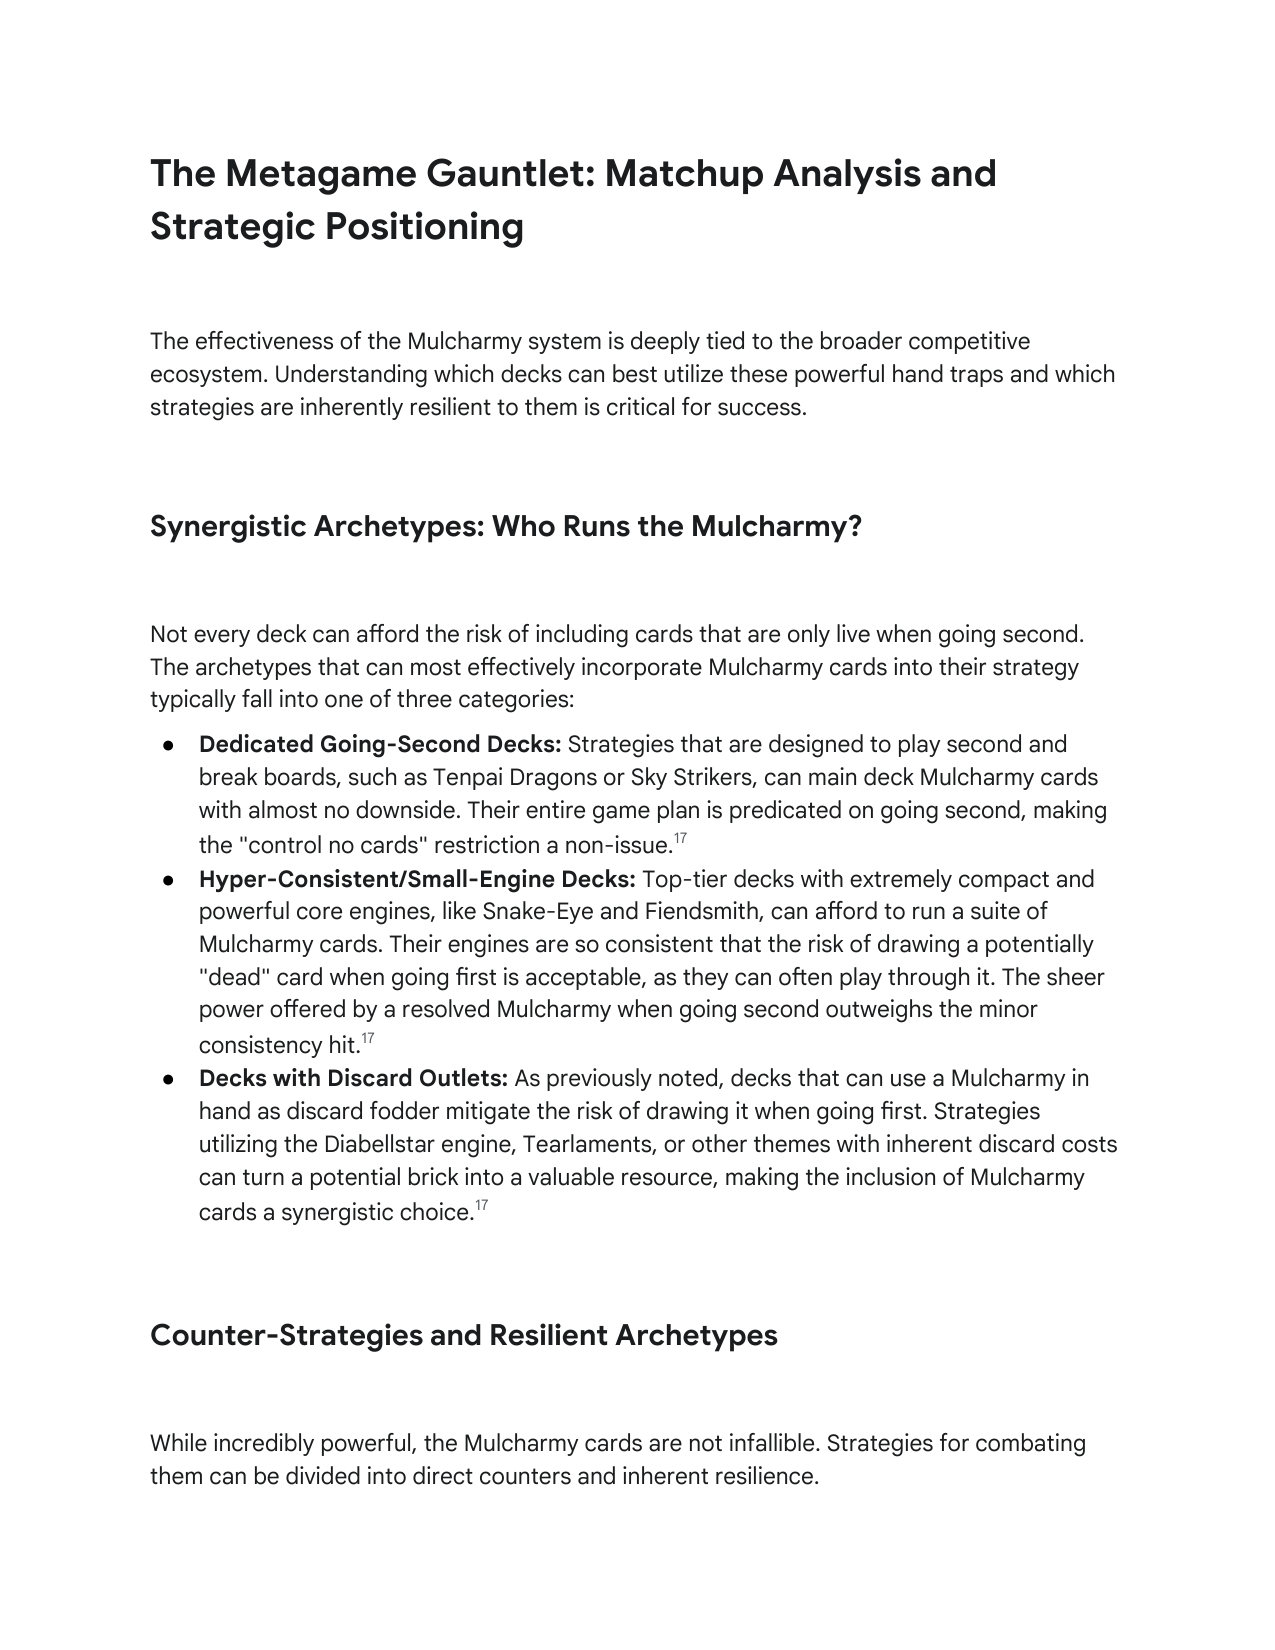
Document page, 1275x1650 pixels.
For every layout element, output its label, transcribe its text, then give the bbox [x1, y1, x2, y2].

list Dedicated Going-Second Decks: Strategies that are designed to play second and break boards, such as Tenpai Dragons or Sky Strikers, can main deck Mulcharmy cards with almost no downside. Their entire game plan is predicated on going second, making the "control no cards" restriction a non-issue.17 [161, 731, 1125, 861]
text Not every deck can afford the risk of including cards that are only live when going second. The archetypes that can most effectively incorporate Mulcharmy cards into their strategy typically fall into one of three categories: [150, 620, 1125, 714]
subtitle Synergistic Archetypes: Who Runs the Mulcharmy? [150, 508, 1125, 545]
text While incredibly powerful, the Mulcharmy cards are not infallible. Strategies for combating them can be divided into direct counters and inherent resilience. [150, 1429, 1125, 1491]
list Hyper-Consistent/Small-Engine Decks: Top-tier decks with extremely compact and powerful core engines, like Snake-Eye and Fiendsmith, can afford to run a suite of Mulcharmy cards. Their engines are so consistent that the risk of drawing a potentially "dead" card when going first is acceptable, as they can often play through it. The sheer power offered by a resolved Mulcharmy when going second outweighs the minor consistency hit.17 [161, 865, 1125, 1060]
subtitle The Metagame Gauntlet: Matchup Analysis and Strategic Positioning [150, 150, 1125, 251]
subtitle Counter-Strategies and Resilient Archetypes [150, 1317, 1125, 1354]
list Decks with Discard Outlets: As previously noted, decks that can use a Mulcharmy in hand as discard fodder mitigate the risk of drawing it when going first. Strategies utilizing the Diabellstar engine, Tearlaments, or other themes with inherent discard costs can turn a potential brick into a valuable resource, making the inclusion of Mulcharmy cards a synergistic choice.17 [161, 1064, 1125, 1227]
text The effectiveness of the Mulcharmy system is deeply tied to the broader competitive ecosystem. Understanding which decks can best utilize these powerful hand traps and which strategies are inherently resilient to them is critical for success. [150, 327, 1125, 421]
